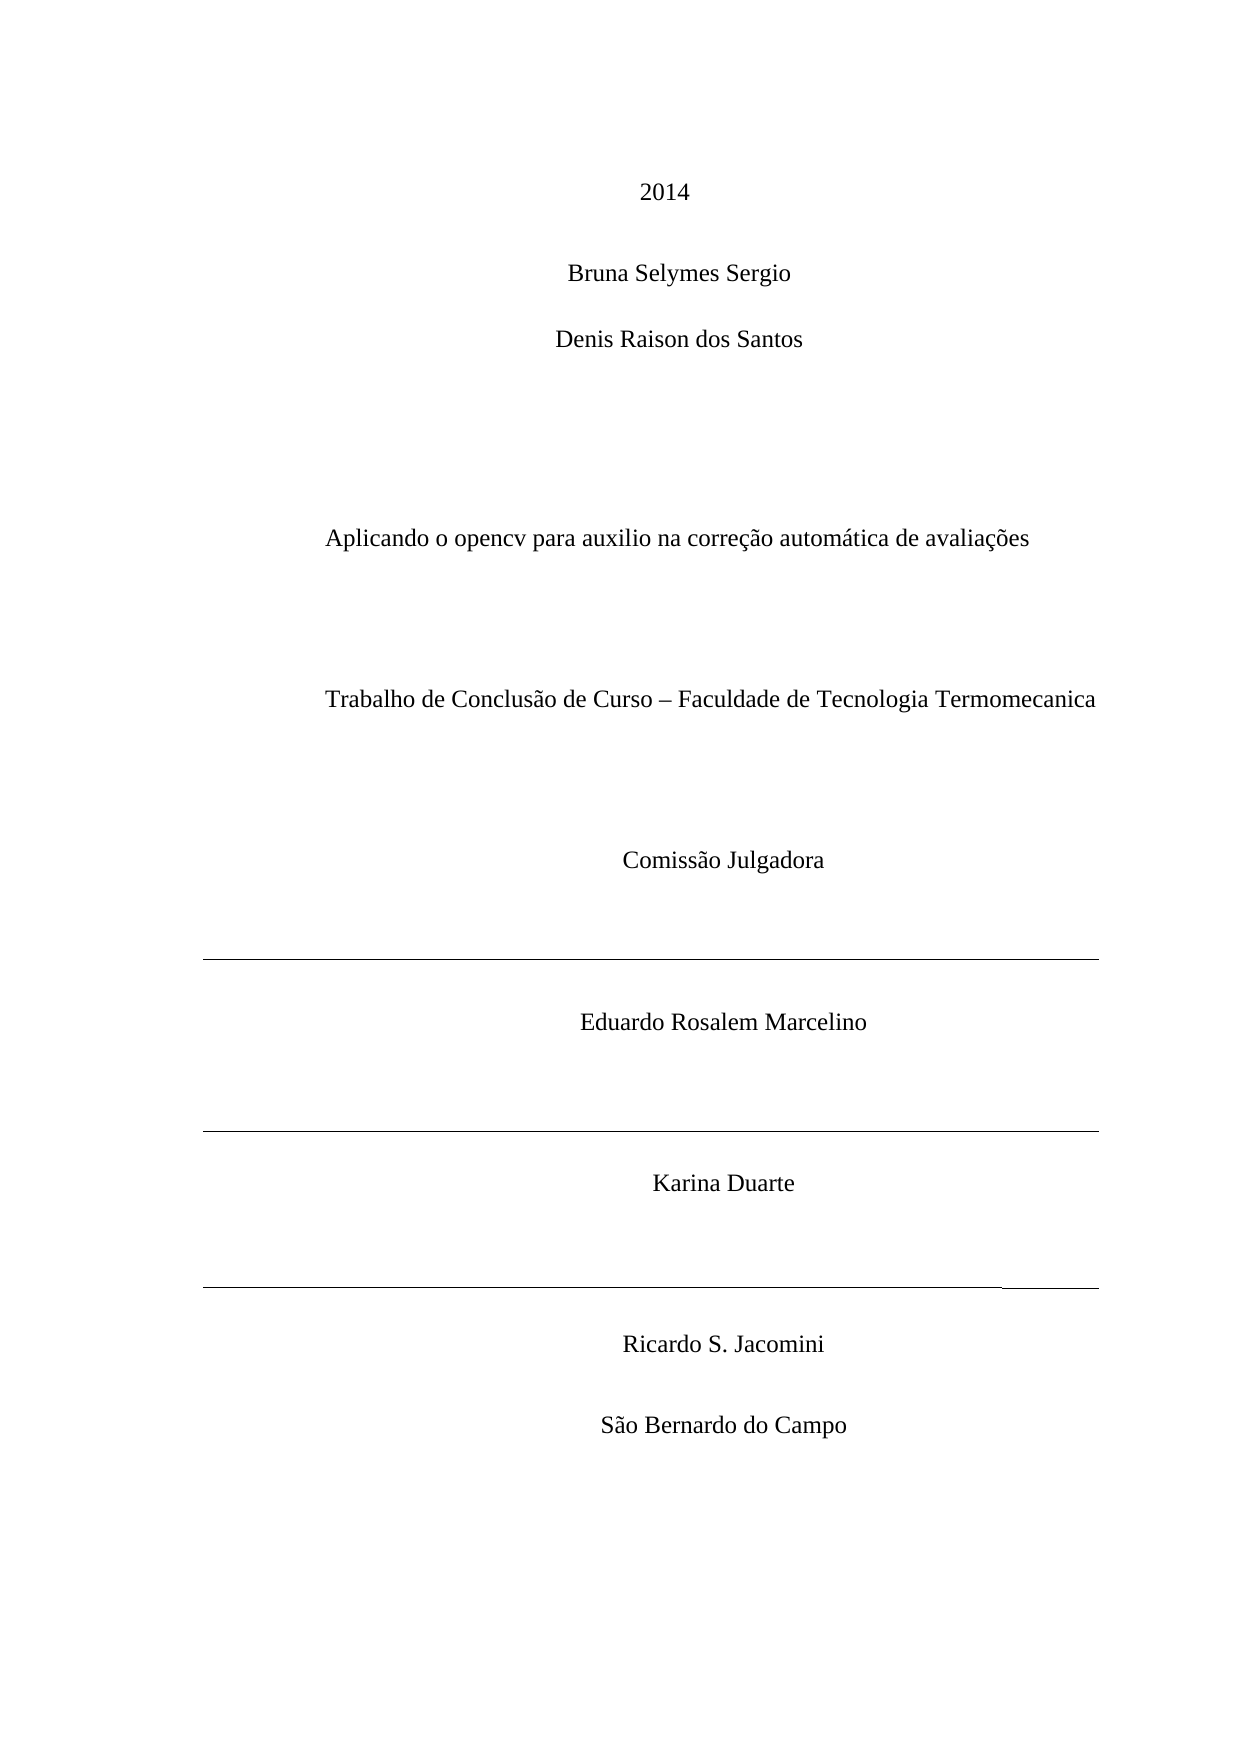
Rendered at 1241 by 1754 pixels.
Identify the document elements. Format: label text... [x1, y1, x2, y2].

text Eduardo Rosalem Marcelino [251, 1007, 1122, 1036]
text Karina Duarte [251, 1168, 1122, 1197]
text São Bernardo do Campo [251, 1410, 1122, 1439]
text 2014 [207, 177, 1122, 206]
text Comissão Julgadora [251, 846, 1122, 874]
text Denis Raison dos Santos [236, 324, 1122, 353]
text Bruna Selymes Sergio [236, 258, 1122, 287]
text Ricardo S. Jacomini [251, 1329, 1122, 1358]
text Trabalho de Conclusão de Curso – Faculdade de Tecnologia Termomecanica [251, 684, 1122, 713]
text Aplicando o opencv para auxilio na correção automática de avaliações [251, 523, 1122, 552]
